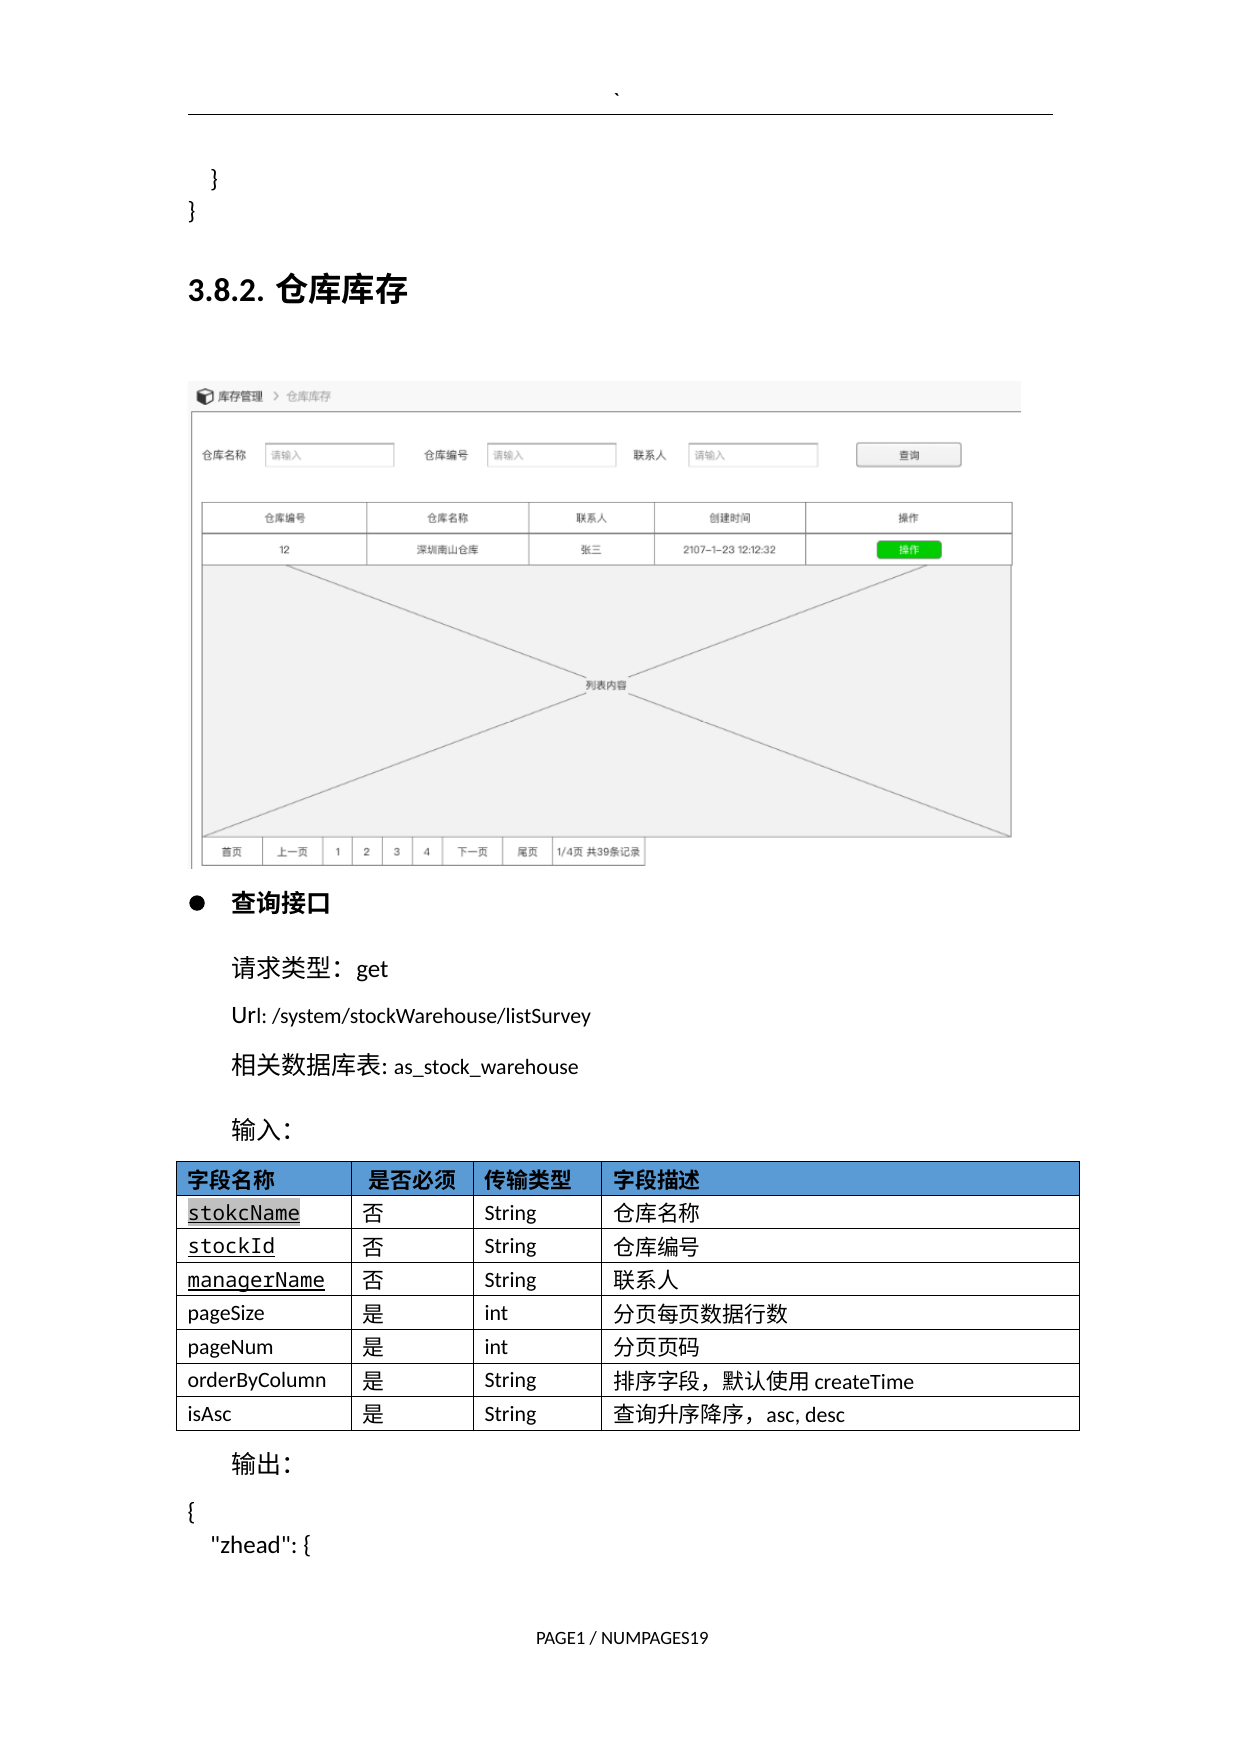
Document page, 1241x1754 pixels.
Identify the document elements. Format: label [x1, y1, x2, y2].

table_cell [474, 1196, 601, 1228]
picture [187, 381, 1021, 869]
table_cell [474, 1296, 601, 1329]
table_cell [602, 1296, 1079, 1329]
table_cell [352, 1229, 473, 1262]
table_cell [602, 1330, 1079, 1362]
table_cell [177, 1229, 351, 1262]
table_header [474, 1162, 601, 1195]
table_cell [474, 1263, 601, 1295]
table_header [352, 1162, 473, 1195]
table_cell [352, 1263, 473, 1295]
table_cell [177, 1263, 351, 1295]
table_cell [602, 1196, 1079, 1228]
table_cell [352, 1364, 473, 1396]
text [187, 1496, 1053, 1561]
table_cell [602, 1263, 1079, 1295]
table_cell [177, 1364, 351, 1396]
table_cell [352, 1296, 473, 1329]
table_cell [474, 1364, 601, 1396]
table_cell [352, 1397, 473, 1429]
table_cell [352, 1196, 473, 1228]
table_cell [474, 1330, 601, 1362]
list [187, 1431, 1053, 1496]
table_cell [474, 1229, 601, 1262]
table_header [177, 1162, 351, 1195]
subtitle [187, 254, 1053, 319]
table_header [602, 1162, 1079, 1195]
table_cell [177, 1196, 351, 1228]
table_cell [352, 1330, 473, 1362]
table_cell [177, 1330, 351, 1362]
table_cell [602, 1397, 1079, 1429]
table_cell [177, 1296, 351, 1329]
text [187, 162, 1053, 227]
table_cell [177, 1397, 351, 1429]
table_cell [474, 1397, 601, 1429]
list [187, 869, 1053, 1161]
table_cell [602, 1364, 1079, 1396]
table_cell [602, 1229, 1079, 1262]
